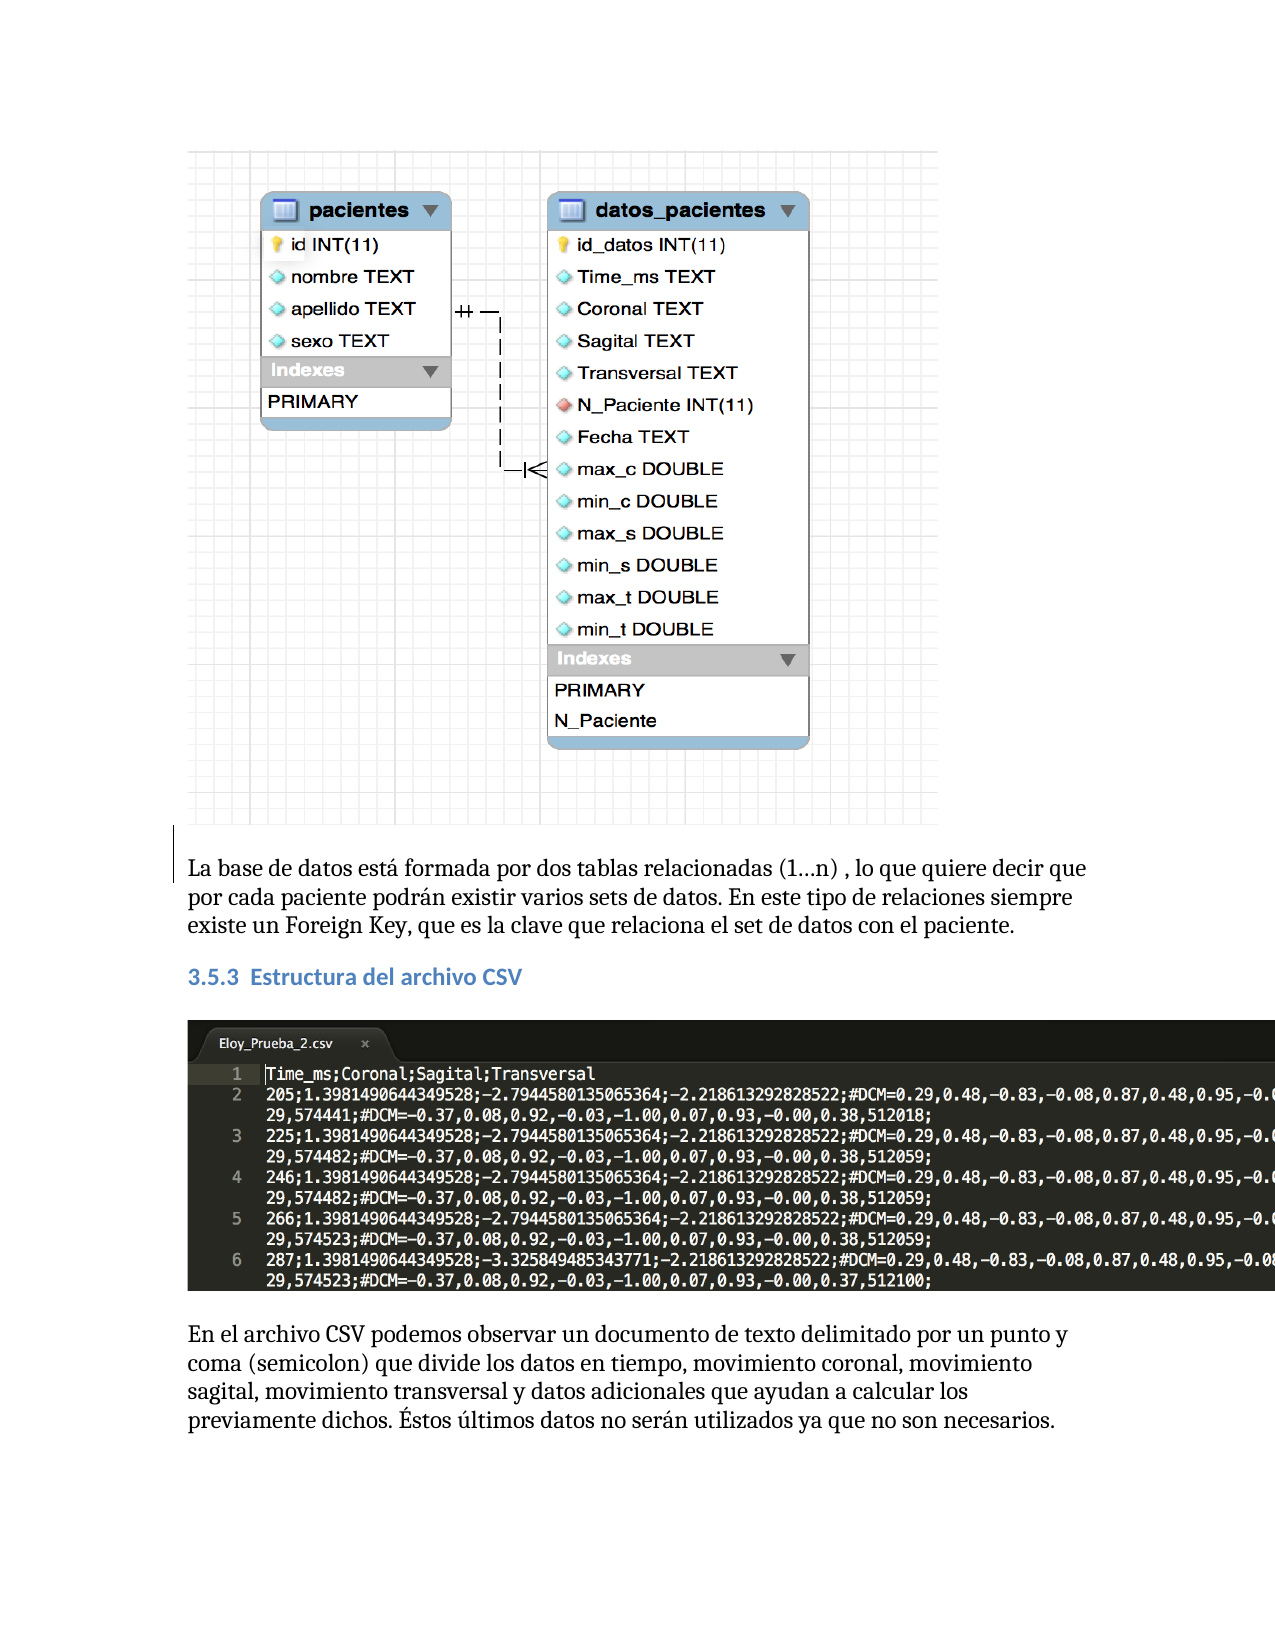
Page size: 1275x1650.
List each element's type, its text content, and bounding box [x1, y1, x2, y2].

picture [187, 1020, 1275, 1291]
subtitle 3.5.3 Estructura del archivo CSV [187, 961, 1087, 991]
text En el archivo CSV podemos observar un documento de texto delimitado por un punto y coma (semicolon) que divide los datos en tiempo, movimiento coronal, movimiento sagital, movimiento transversal y datos adicionales que ayudan a calcular los previamente dichos. Éstos últimos datos no serán utilizados ya que no son necesarios. [187, 1320, 1087, 1435]
text La base de datos está formada por dos tablas relacionadas (1…n) , lo que quiere decir que por cada paciente podrán existir varios sets de datos. En este tipo de relaciones siempre existe un Foreign Key, que es la clave que relaciona el set de datos con el paciente. [187, 854, 1087, 940]
picture [187, 150, 938, 825]
